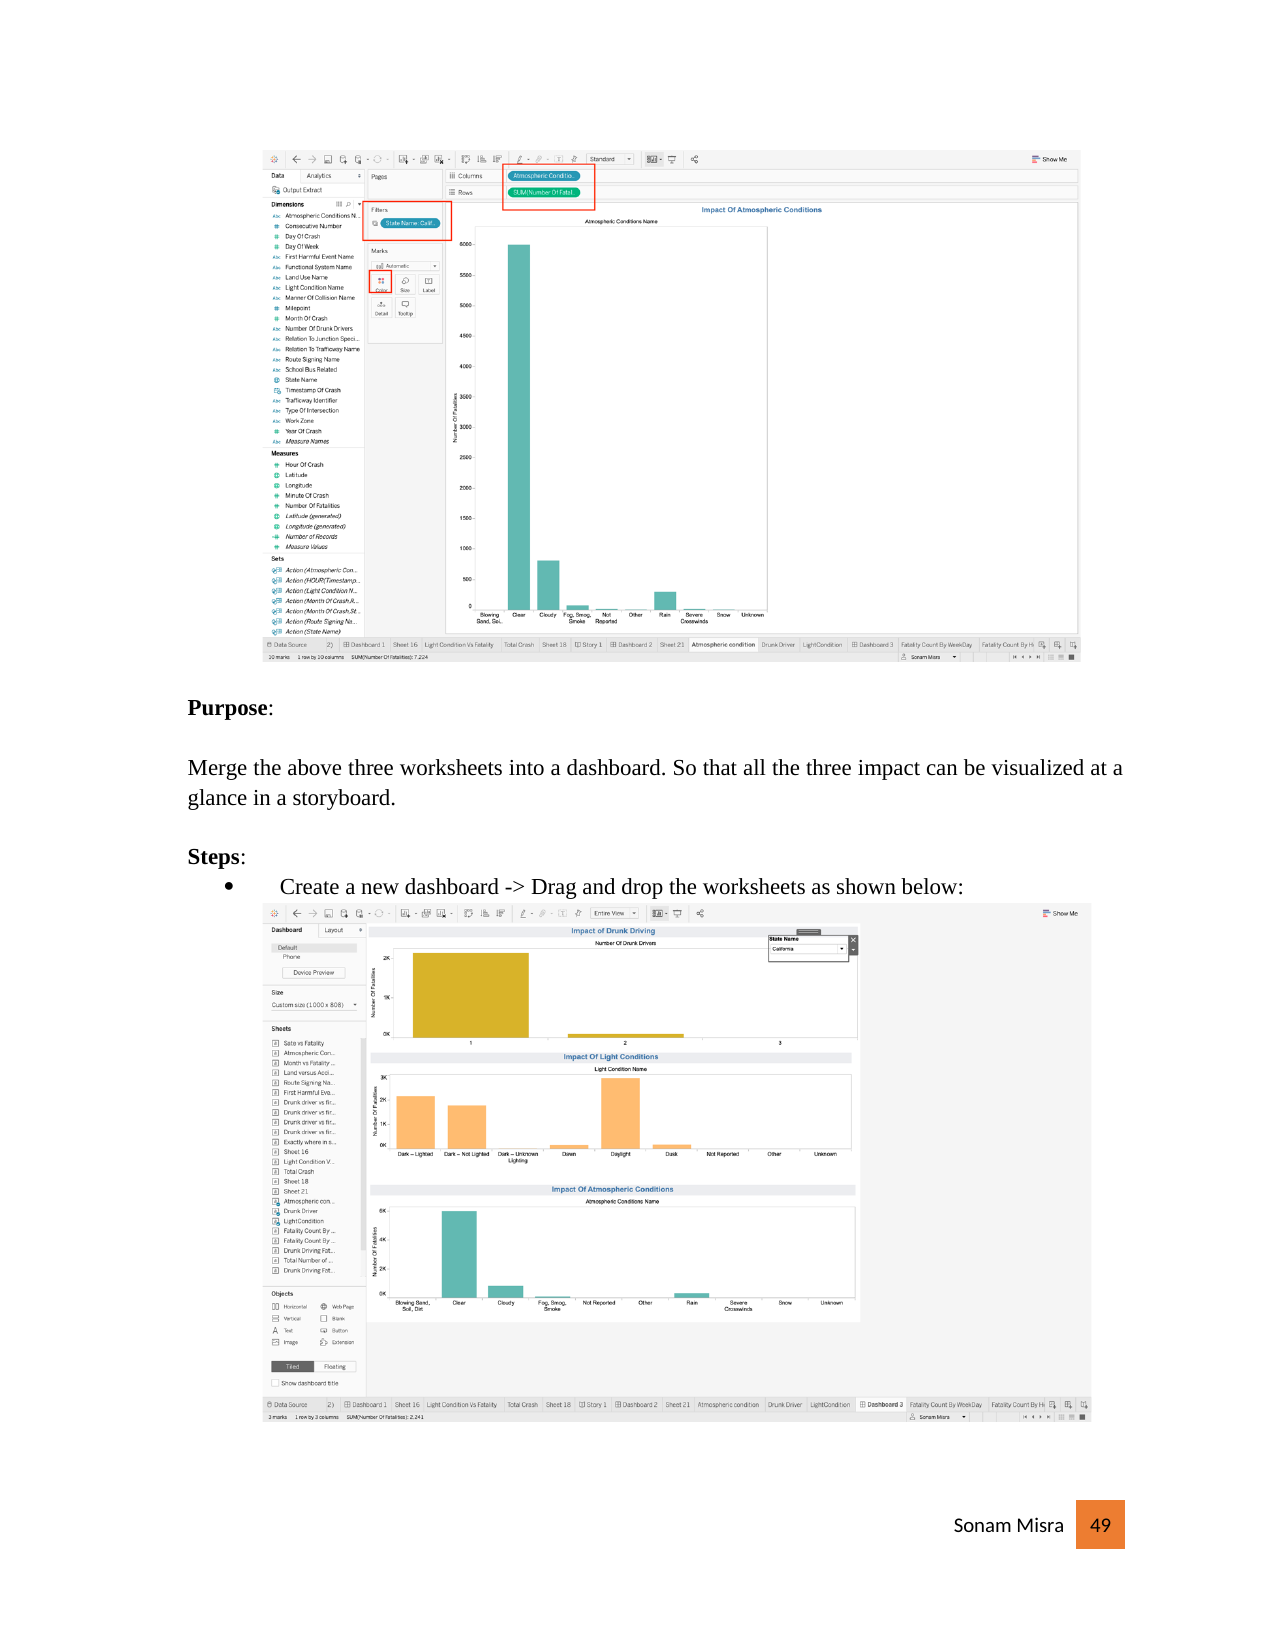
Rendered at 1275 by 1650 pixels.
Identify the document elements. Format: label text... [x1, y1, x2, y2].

text Merge the above three worksheets into a dashboard. So that all the three impact can be visualized at a glance in a storyboard. [187, 754, 1125, 810]
text Purpose: [187, 694, 1125, 721]
list Steps: [187, 843, 1125, 869]
list Create a new dashboard -> Drag and drop the worksheets as shown below: [225, 873, 1125, 900]
picture [262, 150, 1081, 662]
picture [262, 903, 1092, 1422]
